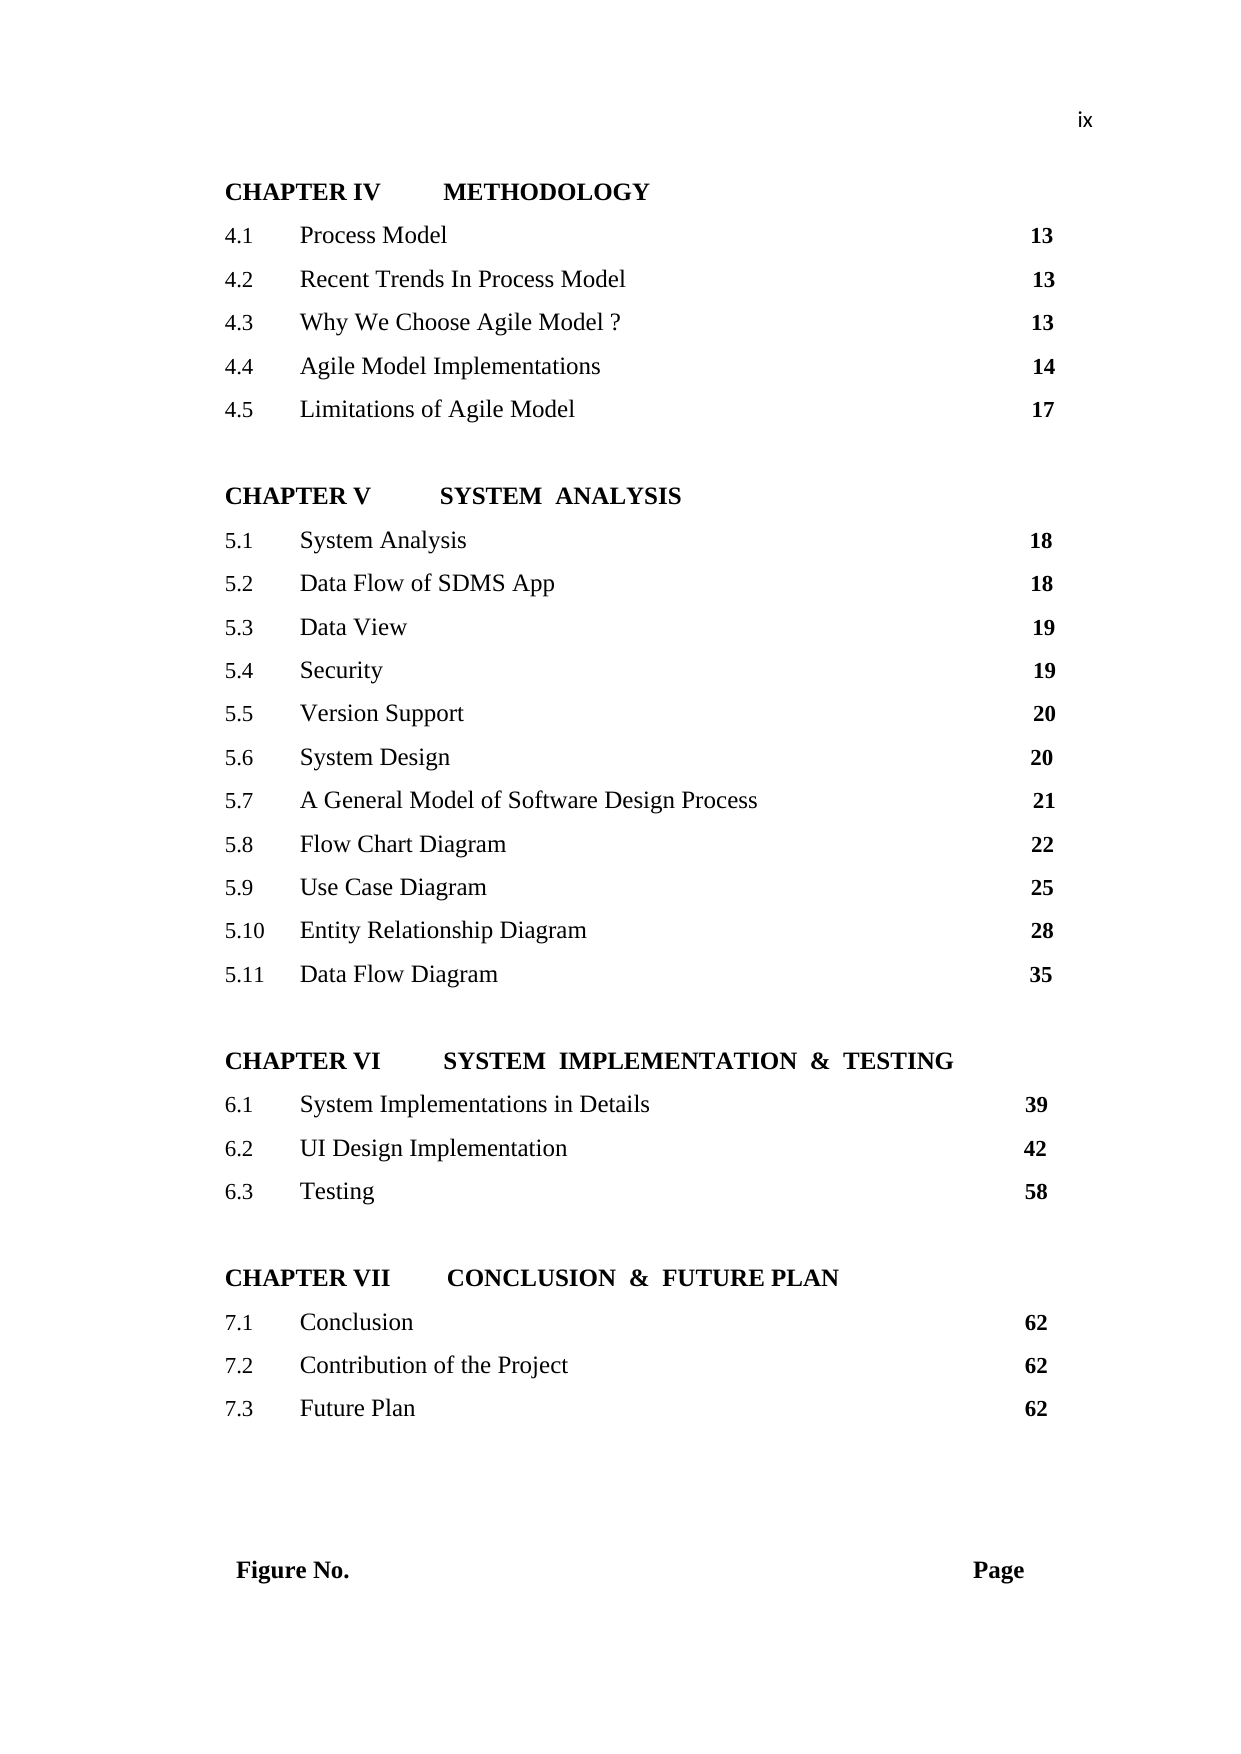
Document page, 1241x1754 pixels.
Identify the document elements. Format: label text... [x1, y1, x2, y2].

text 5.6 System Design 20 [224, 742, 1092, 771]
text 7.3 Future Plan 62 [224, 1393, 1092, 1422]
text CHAPTER IV METHODOLOGY [224, 177, 1092, 206]
text 5.8 Flow Chart Diagram 22 [224, 829, 1092, 857]
text CHAPTER VII CONCLUSION & FUTURE PLAN [224, 1263, 1092, 1292]
text 4.4 Agile Model Implementations 14 [224, 351, 1092, 380]
table_header Page [657, 1555, 1090, 1584]
text 5.7 A General Model of Software Design Process 21 [224, 785, 1092, 814]
table_header Figure No. [225, 1555, 657, 1584]
text 5.4 Security 19 [224, 655, 1092, 684]
text 5.1 System Analysis 18 [224, 525, 1092, 553]
text 5.11 Data Flow Diagram 35 [224, 959, 1092, 988]
text 4.5 Limitations of Agile Model 17 [224, 394, 1092, 423]
text 4.2 Recent Trends In Process Model 13 [224, 264, 1092, 293]
text 4.1 Process Model 13 [224, 221, 1092, 249]
text 5.10 Entity Relationship Diagram 28 [224, 916, 1092, 944]
text 5.3 Data View 19 [224, 612, 1092, 640]
text 4.3 Why We Choose Agile Model ? 13 [224, 307, 1092, 336]
text 5.9 Use Case Diagram 25 [224, 872, 1092, 901]
text CHAPTER VI SYSTEM IMPLEMENTATION & TESTING [224, 1046, 1092, 1075]
text 5.2 Data Flow of SDMS App 18 [224, 568, 1092, 597]
text 6.1 System Implementations in Details 39 [224, 1089, 1092, 1118]
text CHAPTER V SYSTEM ANALYSIS [224, 481, 1092, 510]
text 7.1 Conclusion 62 [224, 1307, 1092, 1335]
text 7.2 Contribution of the Project 62 [224, 1350, 1092, 1379]
text 5.5 Version Support 20 [224, 698, 1092, 727]
text 6.3 Testing 58 [224, 1176, 1092, 1205]
text 6.2 UI Design Implementation 42 [224, 1133, 1092, 1162]
